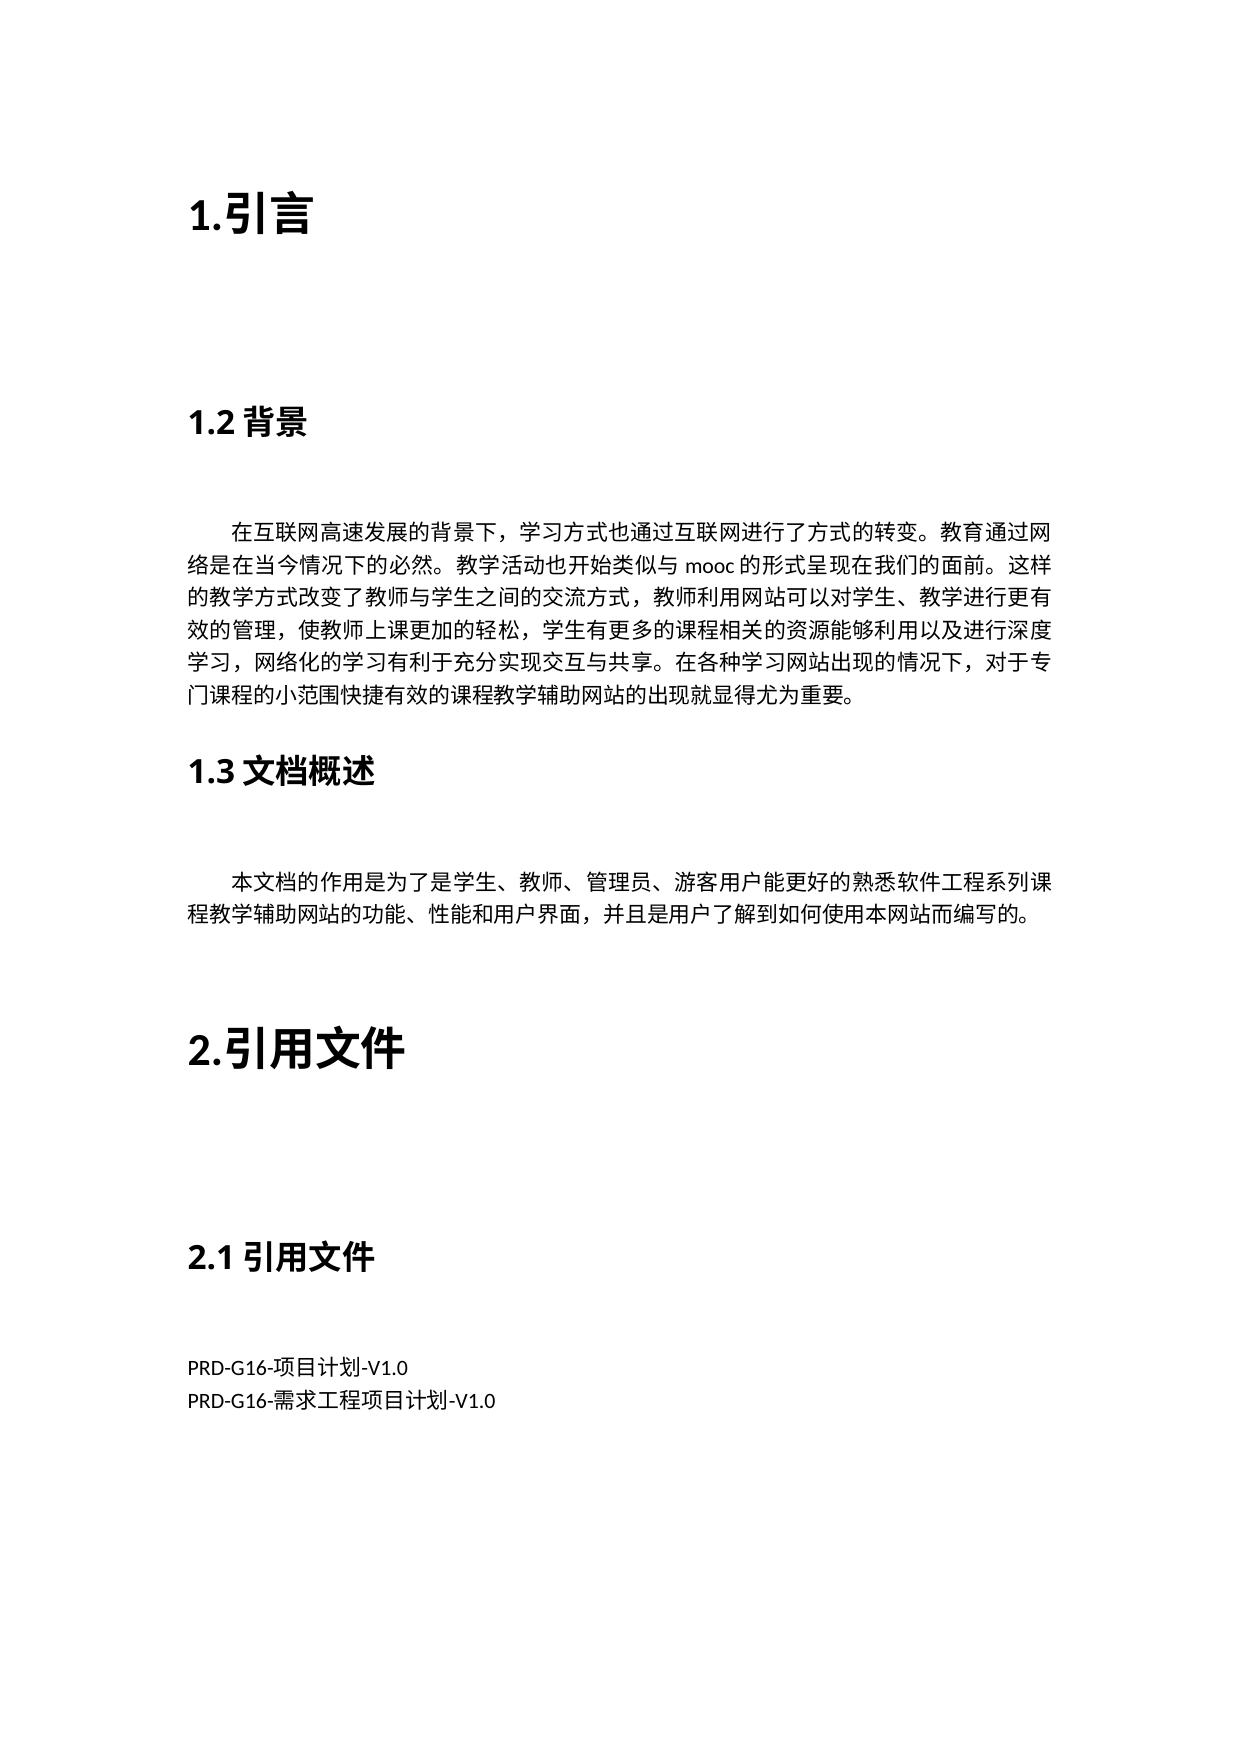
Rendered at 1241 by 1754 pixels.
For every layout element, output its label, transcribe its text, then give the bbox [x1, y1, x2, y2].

subtitle 2.引用文件 [187, 997, 1053, 1095]
subtitle 2.1引用文件 [187, 1223, 1053, 1288]
subtitle 1.3文档概述 [187, 737, 1053, 802]
text PRD-G16-项目计划-V1.0 [187, 1350, 1053, 1382]
subtitle 1.引言 [187, 162, 1053, 259]
text PRD-G16-需求工程项目计划-V1.0 [187, 1382, 1053, 1415]
text 在互联网高速发展的背景下，学习方式也通过互联网进行了方式的转变。教育通过网络是在当今情况下的必然。教学活动也开始类似与mooc的形式呈现在我们的面前。这样的教学方式改变了教师与学生之间的交流方式，教师利用网站可以对学生、教学进行更有效的管理，使教师上课更加的轻松，学生有更多的课程相关的资源能够利用以及进行深度学习，网络化的学习有利于充分实现交互与共享。在各种学习网站出现的情况下，对于专门课程的小范围快捷有效的课程教学辅助网站的出现就显得尤为重要。 [187, 515, 1053, 710]
subtitle 1.2背景 [187, 387, 1053, 452]
text 本文档的作用是为了是学生、教师、管理员、游客用户能更好的熟悉软件工程系列课程教学辅助网站的功能、性能和用户界面，并且是用户了解到如何使用本网站而编写的。 [187, 864, 1053, 929]
